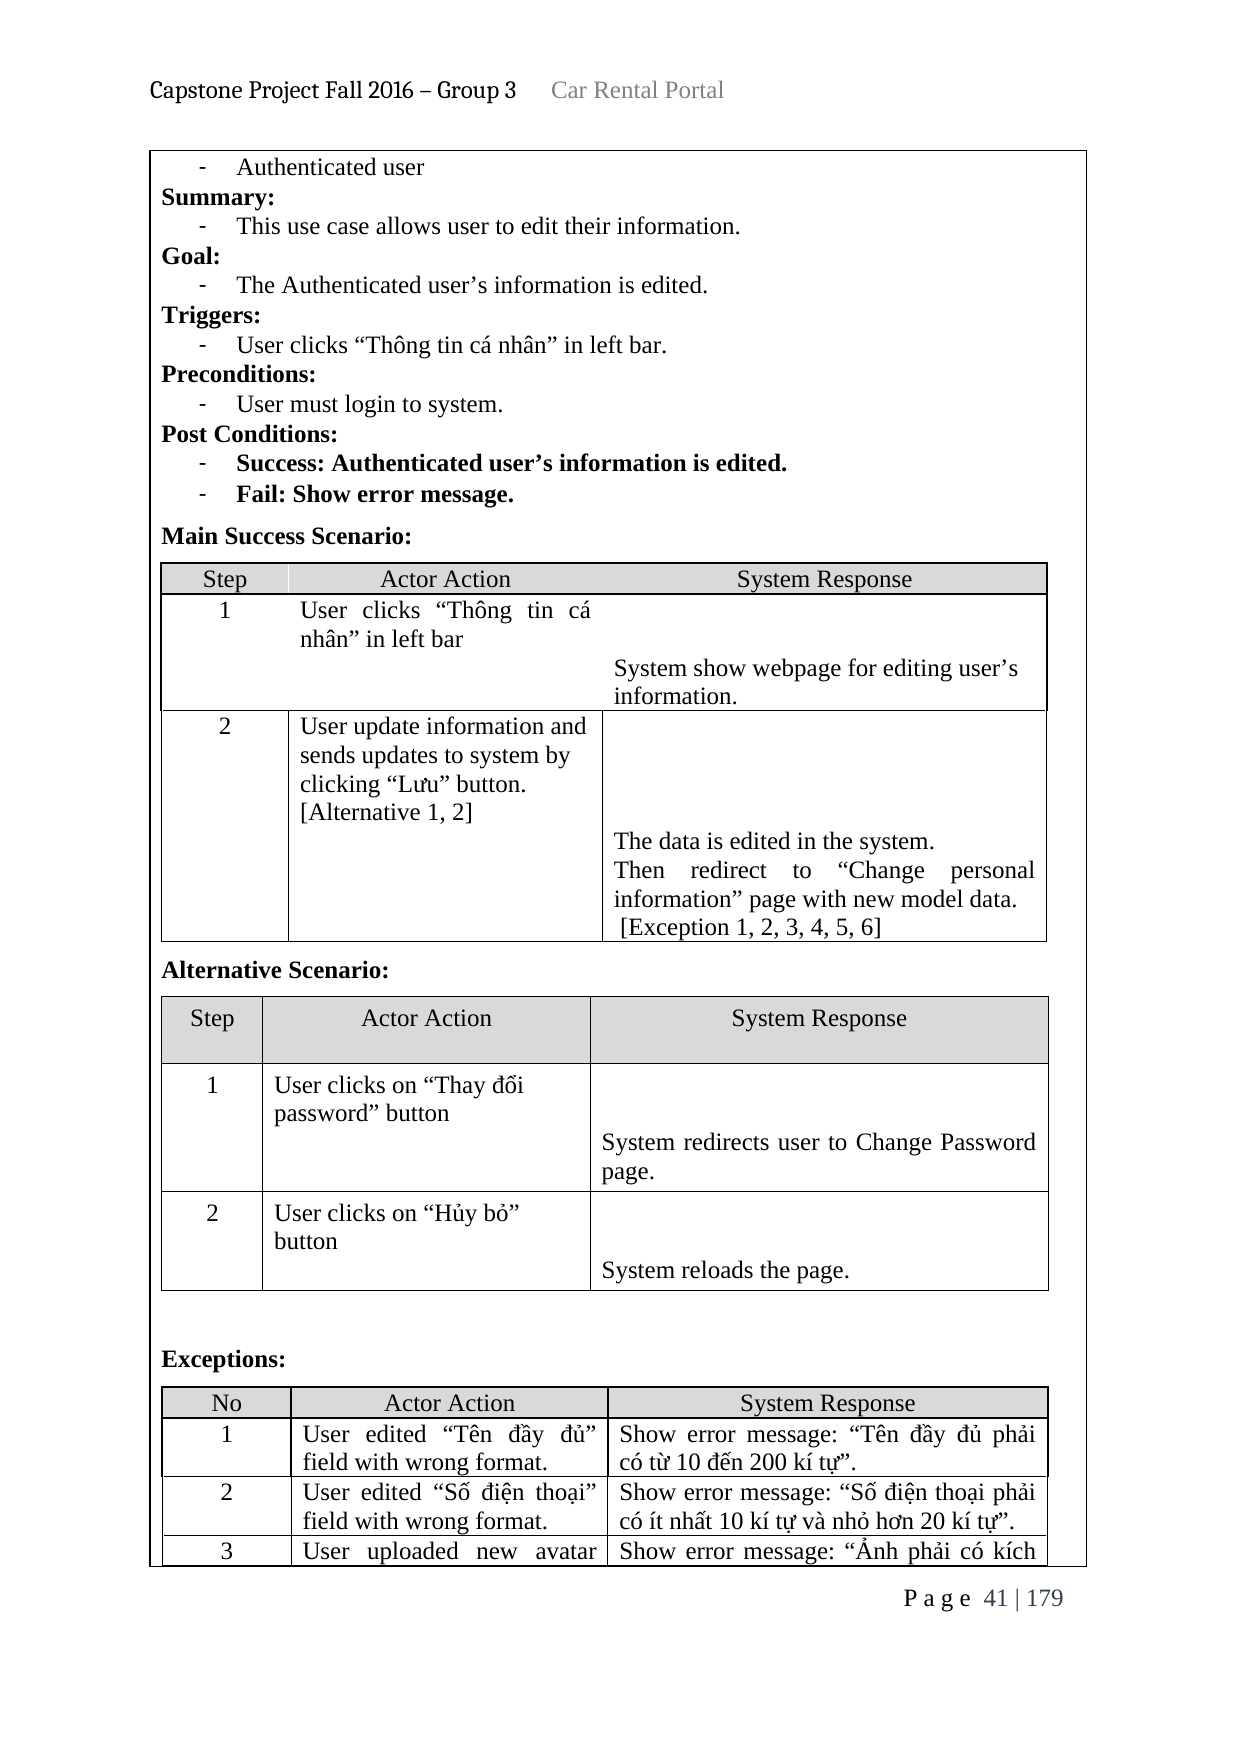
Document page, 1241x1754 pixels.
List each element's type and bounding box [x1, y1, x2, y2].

table_cell [151, 151, 1086, 1566]
